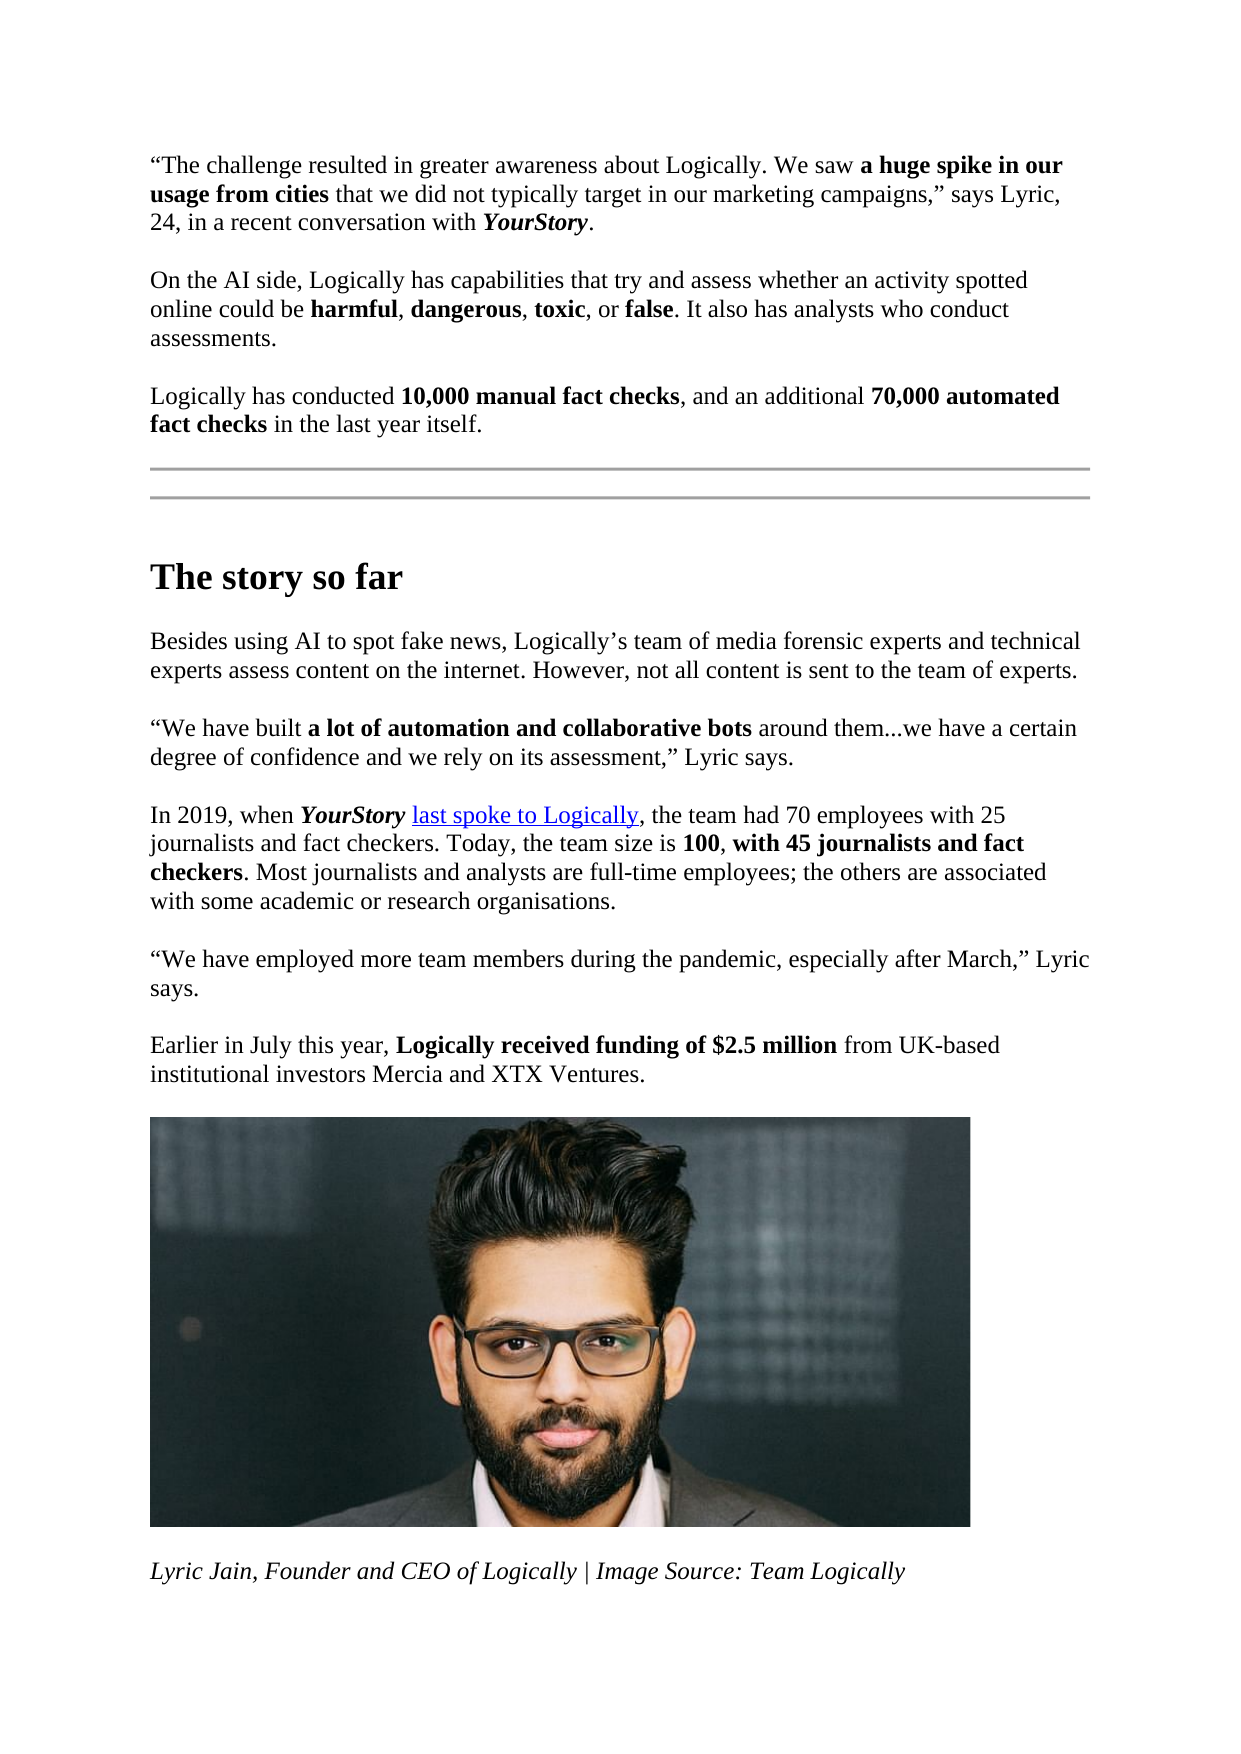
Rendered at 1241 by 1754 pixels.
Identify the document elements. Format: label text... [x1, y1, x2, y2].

text “We have built a lot of automation and collaborative bots around them...we have a certain degree of confidence and we rely on its assessment,” Lyric says. [150, 713, 1090, 771]
text Besides using AI to spot fake news, Logically’s team of media forensic experts and technical experts assess content on the internet. However, not all content is sent to the team of experts. [150, 626, 1090, 684]
text In 2019, when YourStory last spoke to Logically, the team had 70 employees with 25 journalists and fact checkers. Today, the team size is 100, with 45 journalists and fact checkers. Most journalists and analysts are full-time employees; the others are associated with some academic or research organisations. [150, 800, 1090, 915]
text On the AI side, Logically has capabilities that try and assess whether an activity spotted online could be harmful, dangerous, toxic, or false. It also has analysts who conduct assessments. [150, 265, 1090, 352]
text Lyric Jain, Founder and CEO of Logically | Image Source: Team Logically [150, 1556, 1090, 1585]
text Earlier in July this year, Logically received funding of $2.5 million from UK-based institutional investors Mercia and XTX Ventures. [150, 1031, 1090, 1088]
picture [150, 1117, 971, 1527]
text The story so far [150, 554, 1090, 597]
text “We have employed more team members during the pandemic, especially after March,” Lyric says. [150, 944, 1090, 1001]
text Logically has conducted 10,000 manual fact checks, and an additional 70,000 automated fact checks in the last year itself. [150, 381, 1090, 438]
text “The challenge resulted in greater awareness about Logically. We saw a huge spike in our usage from cities that we did not typically target in our marketing campaigns,” says Lyric, 24, in a recent conversation with YourStory. [150, 150, 1090, 236]
